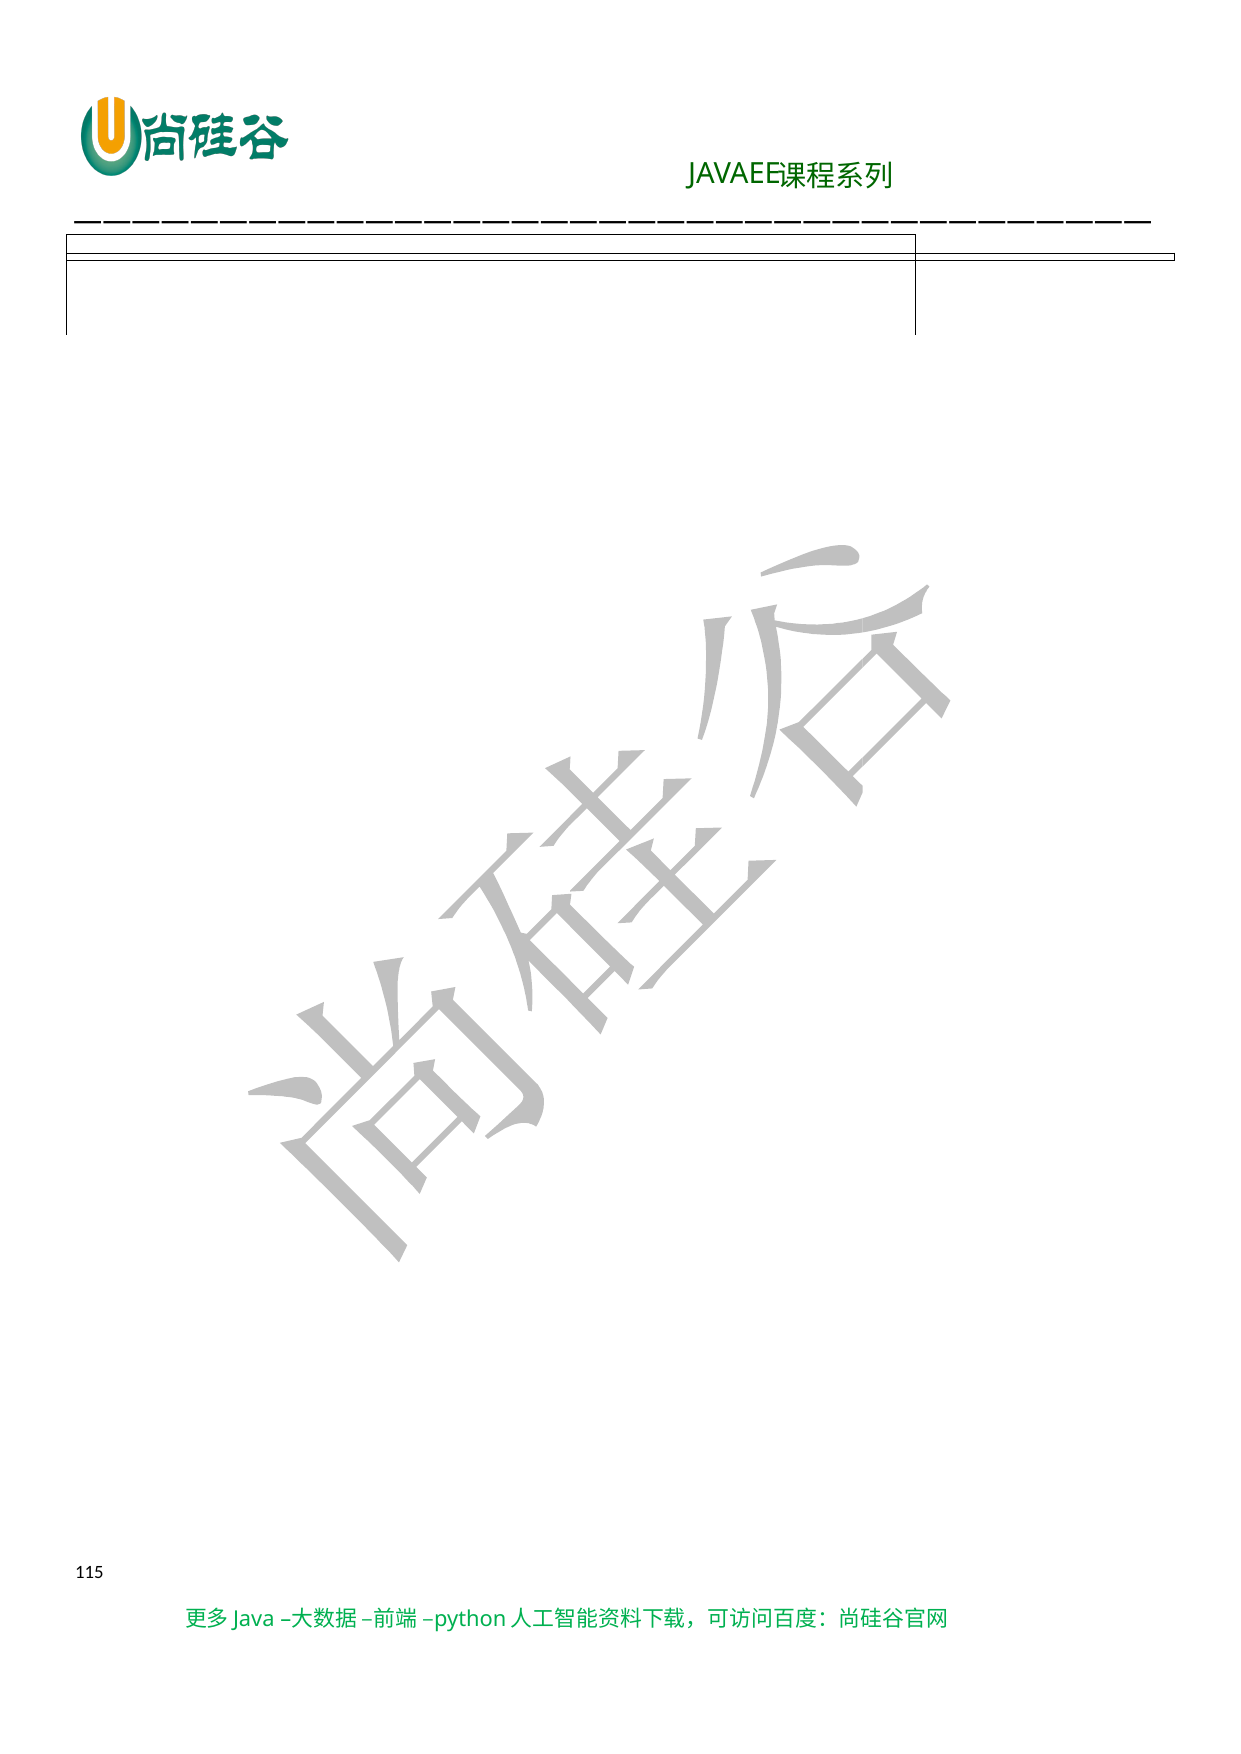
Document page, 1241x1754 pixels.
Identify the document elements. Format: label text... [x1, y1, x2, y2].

picture [72, 88, 294, 184]
